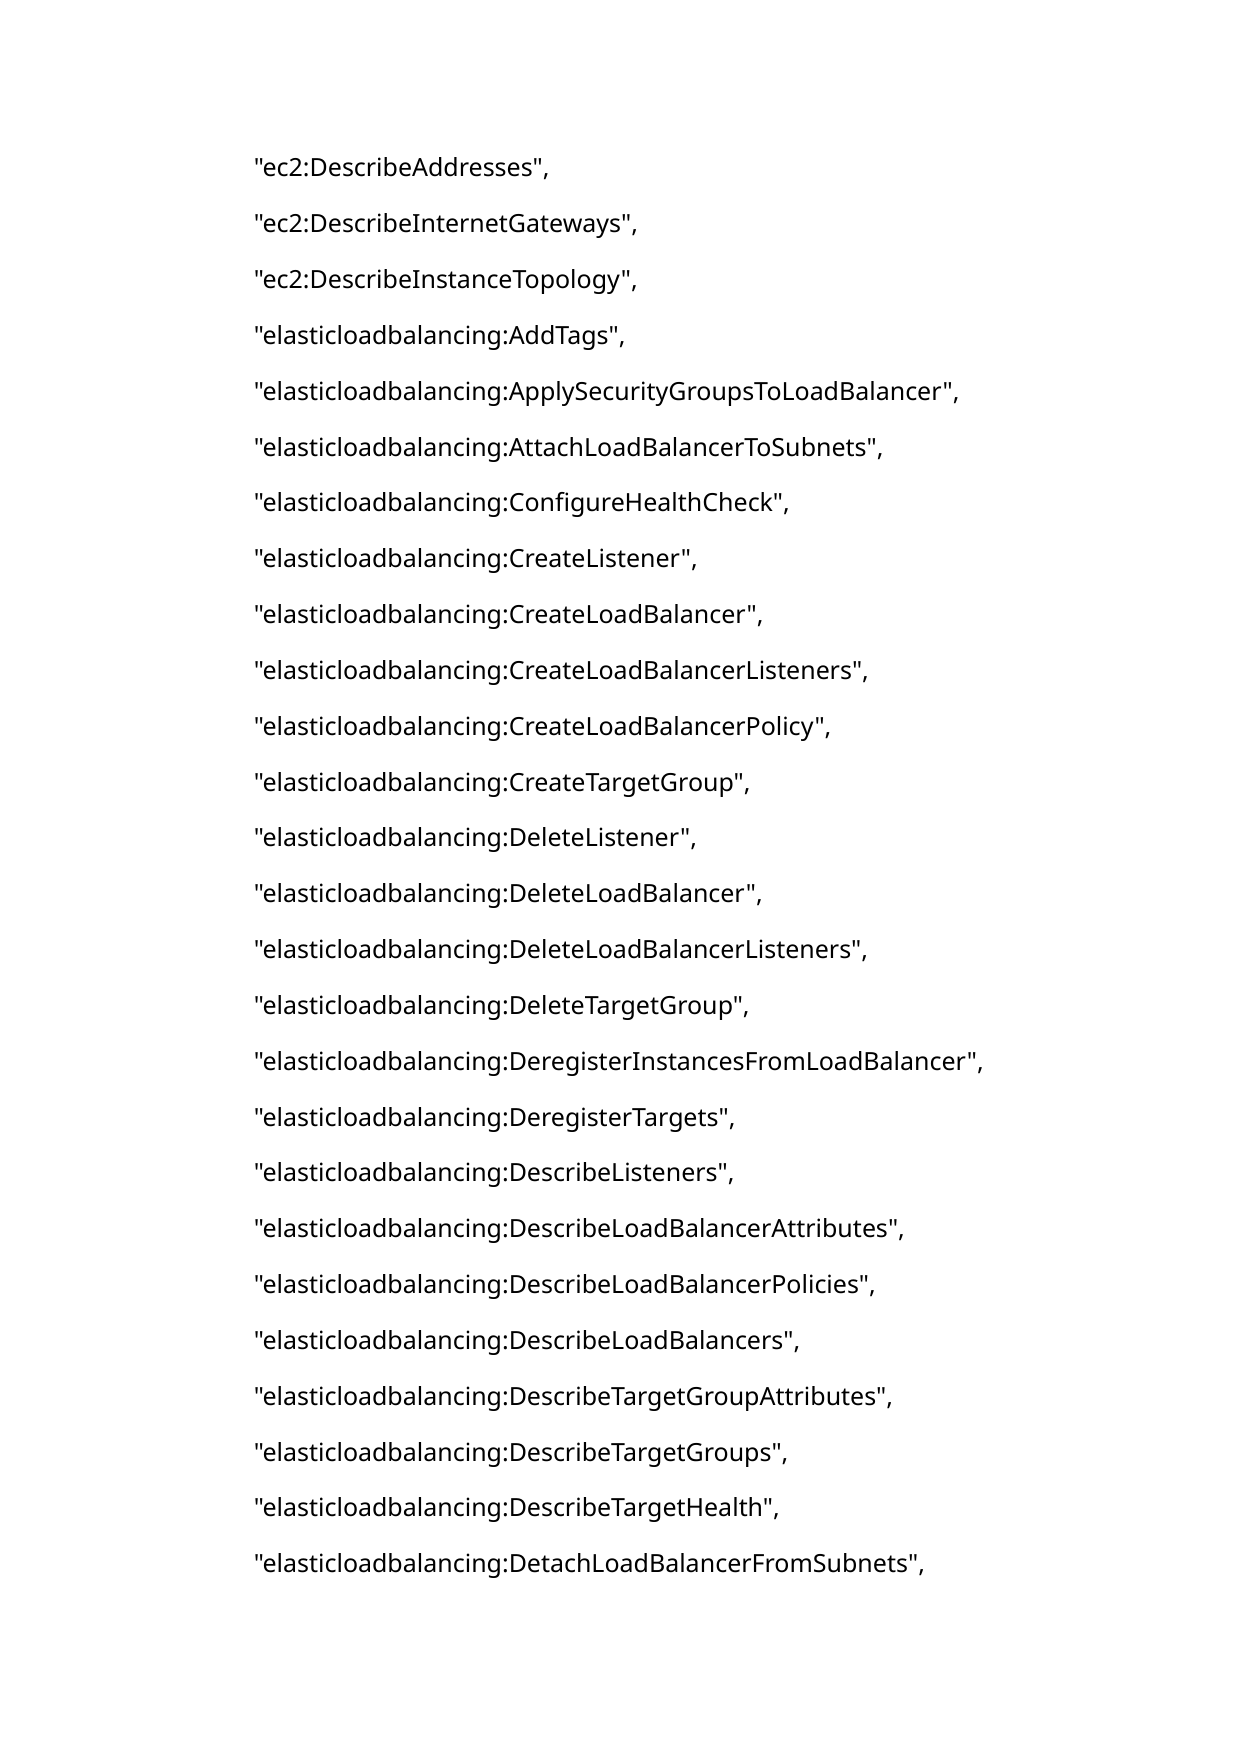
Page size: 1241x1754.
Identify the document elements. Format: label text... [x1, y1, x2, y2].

text "elasticloadbalancing:DetachLoadBalancerFromSubnets", [150, 1546, 1090, 1580]
text "ec2:DescribeInstanceTopology", [150, 262, 1090, 296]
text "elasticloadbalancing:CreateLoadBalancerPolicy", [150, 708, 1090, 742]
text "elasticloadbalancing:DeleteTargetGroup", [150, 987, 1090, 1022]
text "elasticloadbalancing:DeleteListener", [150, 820, 1090, 854]
text "elasticloadbalancing:CreateLoadBalancerListeners", [150, 652, 1090, 687]
text "elasticloadbalancing:DescribeLoadBalancers", [150, 1322, 1090, 1357]
text "ec2:DescribeInternetGateways", [150, 206, 1090, 240]
text "elasticloadbalancing:DeregisterTargets", [150, 1099, 1090, 1133]
text "elasticloadbalancing:ConfigureHealthCheck", [150, 485, 1090, 519]
text "elasticloadbalancing:AddTags", [150, 317, 1090, 352]
text "elasticloadbalancing:DeregisterInstancesFromLoadBalancer", [150, 1043, 1090, 1077]
text "elasticloadbalancing:CreateListener", [150, 541, 1090, 575]
text "elasticloadbalancing:DescribeLoadBalancerAttributes", [150, 1211, 1090, 1245]
text "elasticloadbalancing:DescribeListeners", [150, 1155, 1090, 1189]
text "elasticloadbalancing:DescribeTargetGroupAttributes", [150, 1378, 1090, 1412]
text "elasticloadbalancing:ApplySecurityGroupsToLoadBalancer", [150, 373, 1090, 407]
text "elasticloadbalancing:DescribeLoadBalancerPolicies", [150, 1267, 1090, 1301]
text "elasticloadbalancing:CreateLoadBalancer", [150, 597, 1090, 631]
text "ec2:DescribeAddresses", [150, 150, 1090, 184]
text "elasticloadbalancing:DeleteLoadBalancerListeners", [150, 932, 1090, 966]
text "elasticloadbalancing:AttachLoadBalancerToSubnets", [150, 429, 1090, 463]
text "elasticloadbalancing:DescribeTargetHealth", [150, 1490, 1090, 1524]
text "elasticloadbalancing:DeleteLoadBalancer", [150, 876, 1090, 910]
text "elasticloadbalancing:CreateTargetGroup", [150, 764, 1090, 798]
text "elasticloadbalancing:DescribeTargetGroups", [150, 1434, 1090, 1468]
